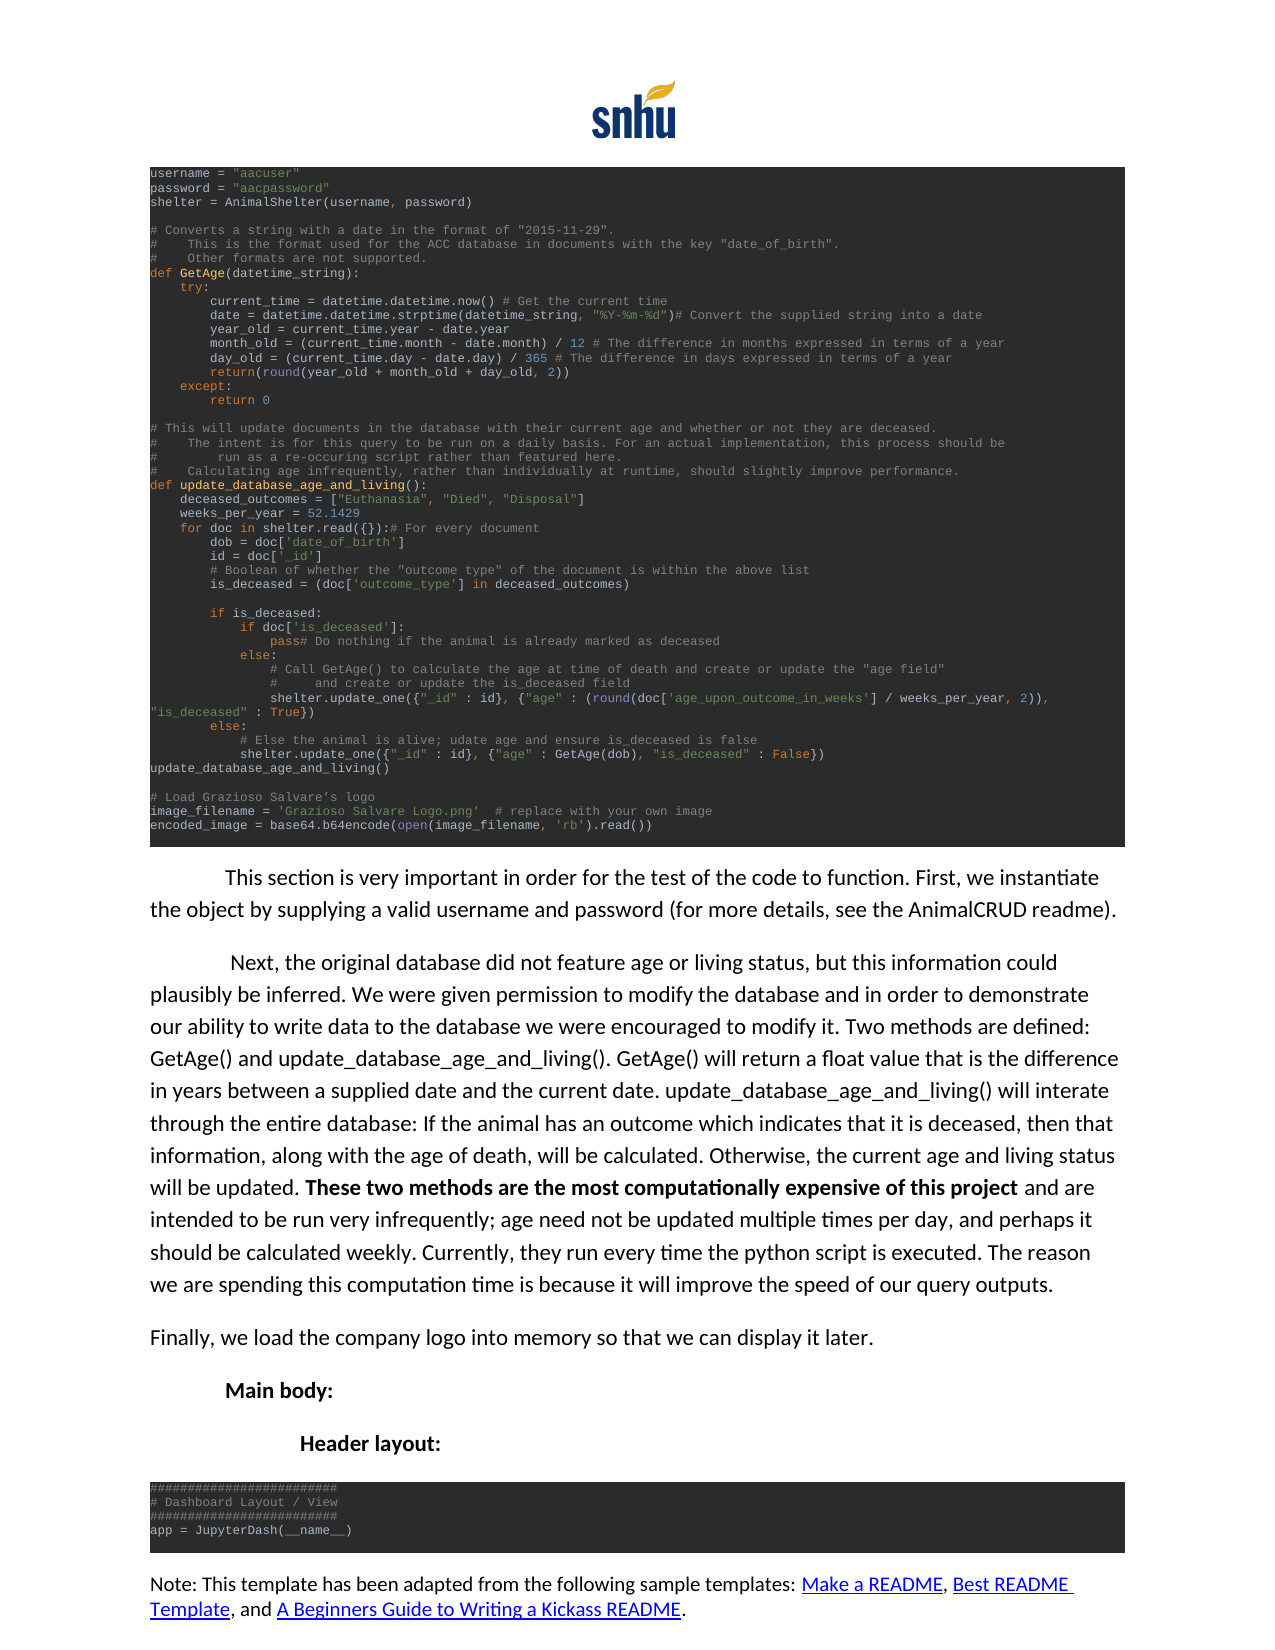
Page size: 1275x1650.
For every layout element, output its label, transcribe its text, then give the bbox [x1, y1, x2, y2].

text Main body: [150, 1376, 1125, 1404]
text This section is very important in order for the test of the code to function. First, we instantiate the object by supplying a valid username and password (for more details, see the AnimalCRUD readme). [150, 863, 1125, 923]
text Finally, we load the company logo into memory so that we can display it later. [150, 1323, 1125, 1351]
picture [573, 75, 702, 147]
text Header layout: [150, 1429, 1125, 1457]
text Next, the original database did not feature age or living status, but this information could plausibly be inferred. We were given permission to modify the database and in order to demonstrate our ability to write data to the database we were encouraged to modify it. Two methods are defined: GetAge() and update_database_age_and_living(). GetAge() will return a float value that is the difference in years between a supplied date and the current date. update_database_age_and_living() will interate through the entire database: If the animal has an outcome which indicates that it is deceased, then that information, along with the age of death, will be calculated. Otherwise, the current age and living status will be updated. These two methods are the most computationally expensive of this project and are intended to be run very infrequently; age need not be updated multiple times per day, and perhaps it should be calculated weekly. Currently, they run every time the python script is executed. The reason we are spending this computation time is because it will improve the speed of our query outputs. [150, 948, 1125, 1298]
text ######################### # Dashboard Layout / View ######################### app = JupyterDash(__name__) [150, 1482, 1125, 1538]
